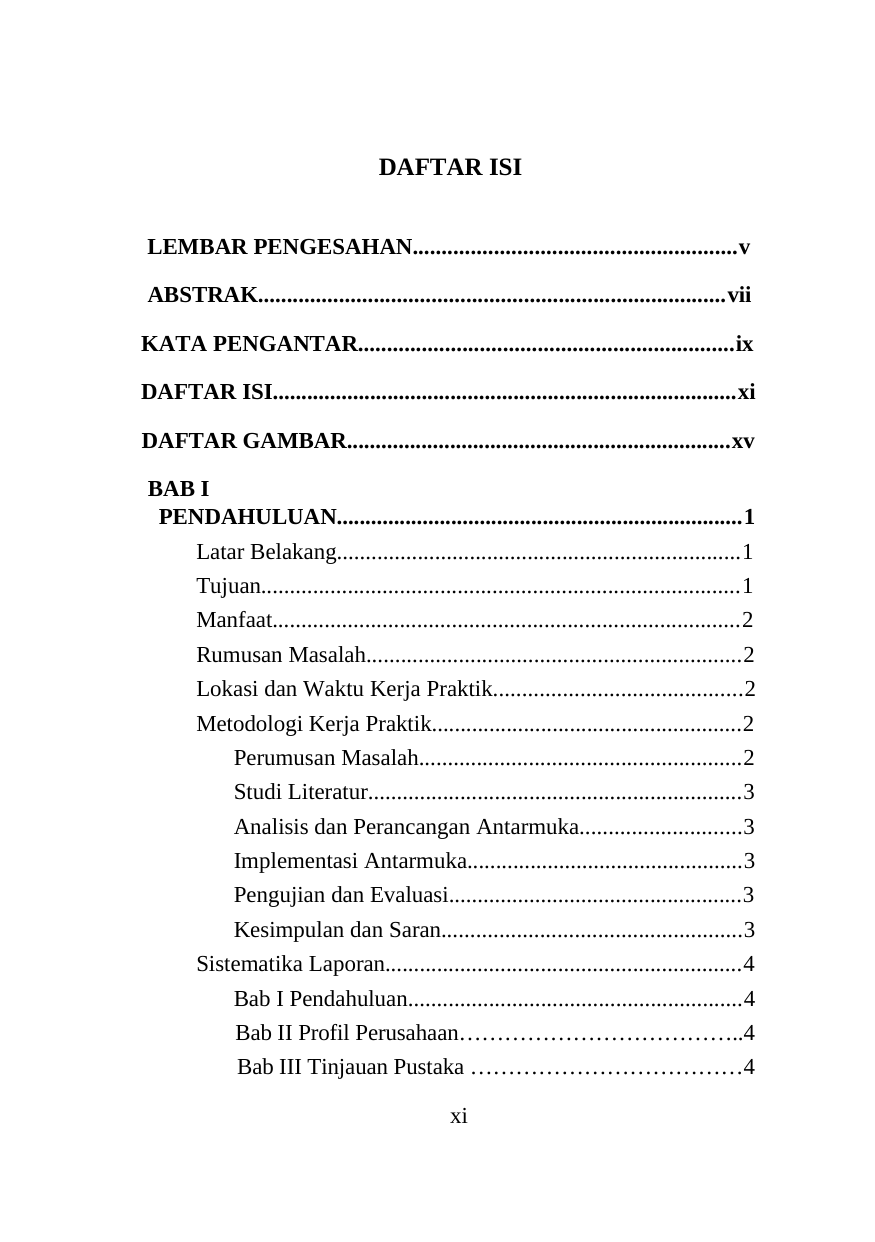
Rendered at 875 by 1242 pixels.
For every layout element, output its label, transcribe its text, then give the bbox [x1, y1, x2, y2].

subtitle DAFTAR ISI [208, 152, 693, 181]
